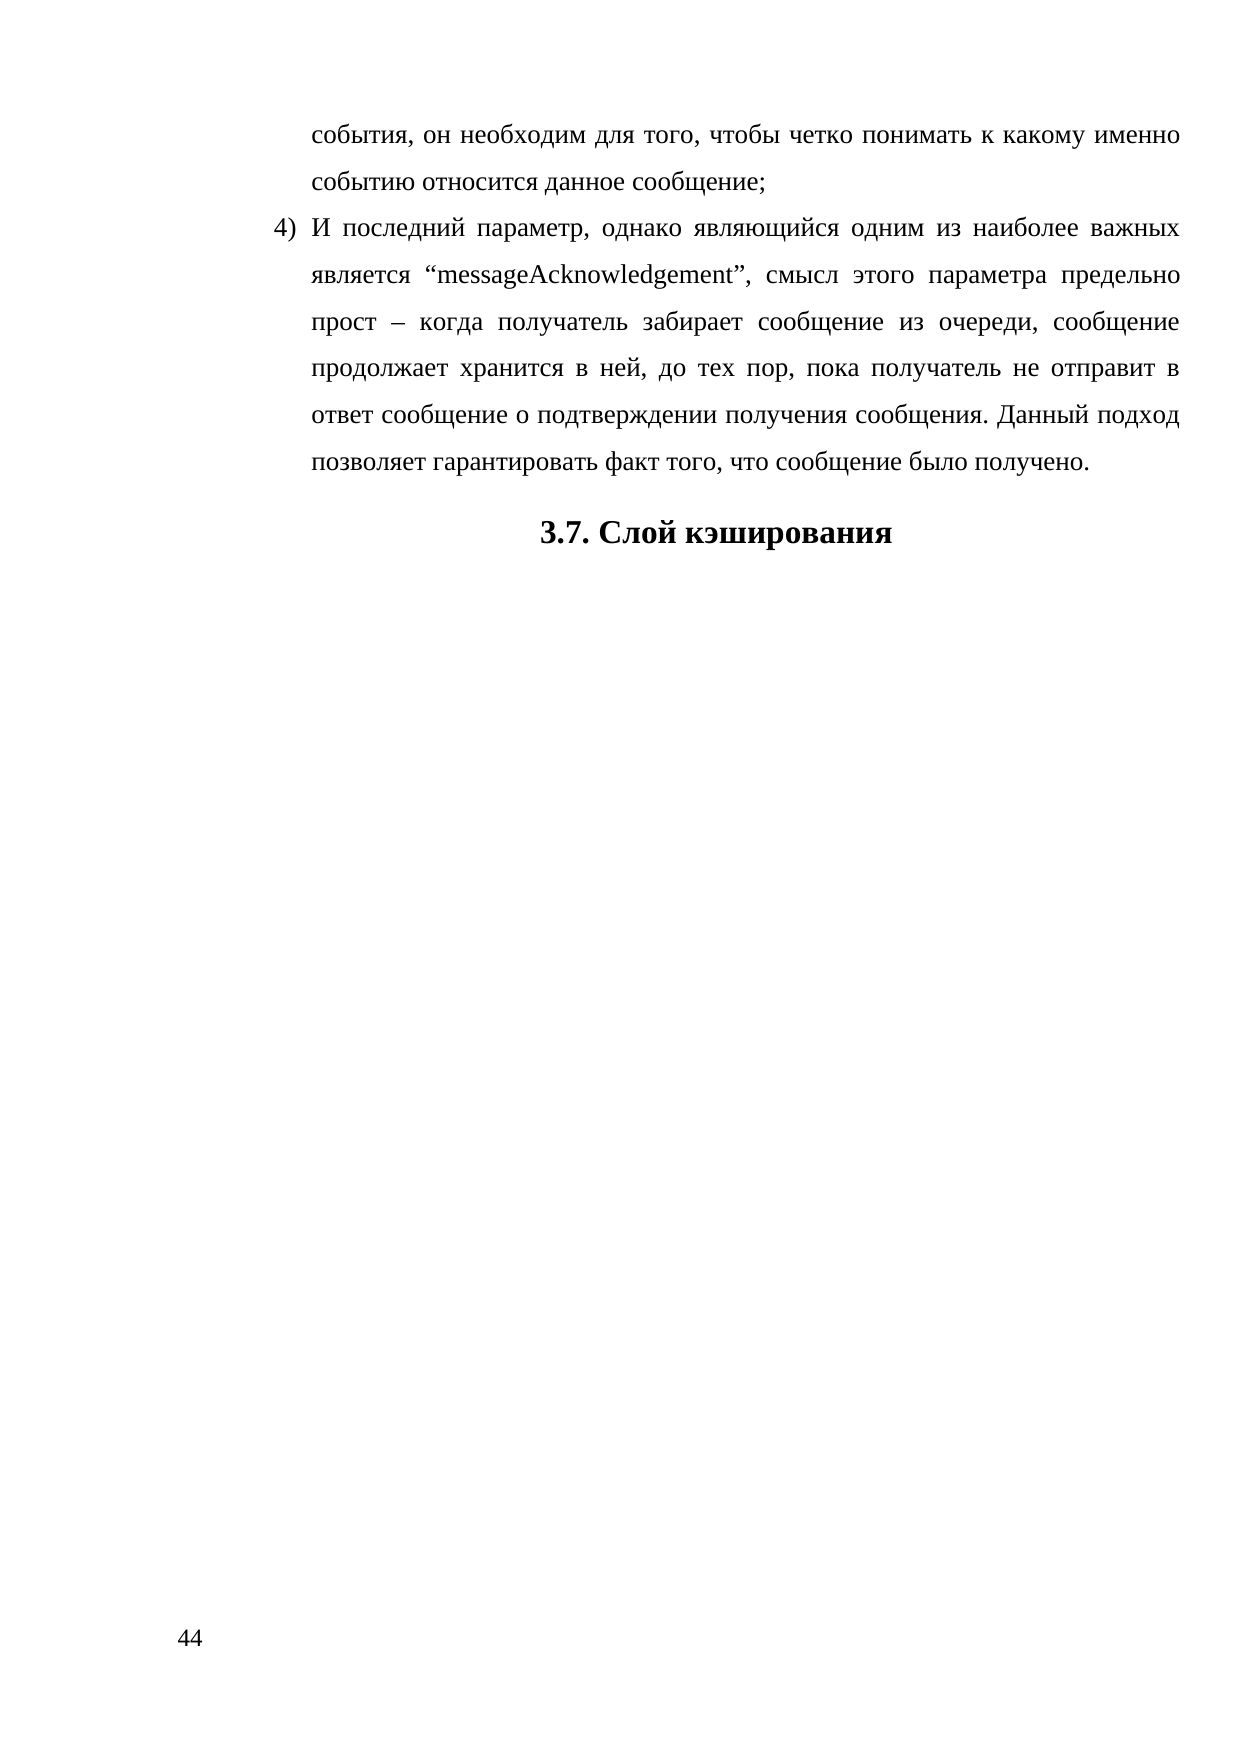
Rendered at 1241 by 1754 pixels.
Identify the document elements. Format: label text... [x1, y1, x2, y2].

subtitle 3.7. Слой кэширования [251, 512, 1181, 551]
list И последний параметр, однако являющийся одним из наиболее важных является “messageAcknowledgement”, смысл этого параметра предельно прост – когда получатель забирает сообщение из очереди, сообщение продолжает хранится в ней, до тех пор, пока получатель не отправит в ответ сообщение о подтверждении получения сообщения. Данный подход позволяет гарантировать факт того, что сообщение было получено. [274, 211, 1181, 476]
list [274, 118, 1181, 196]
